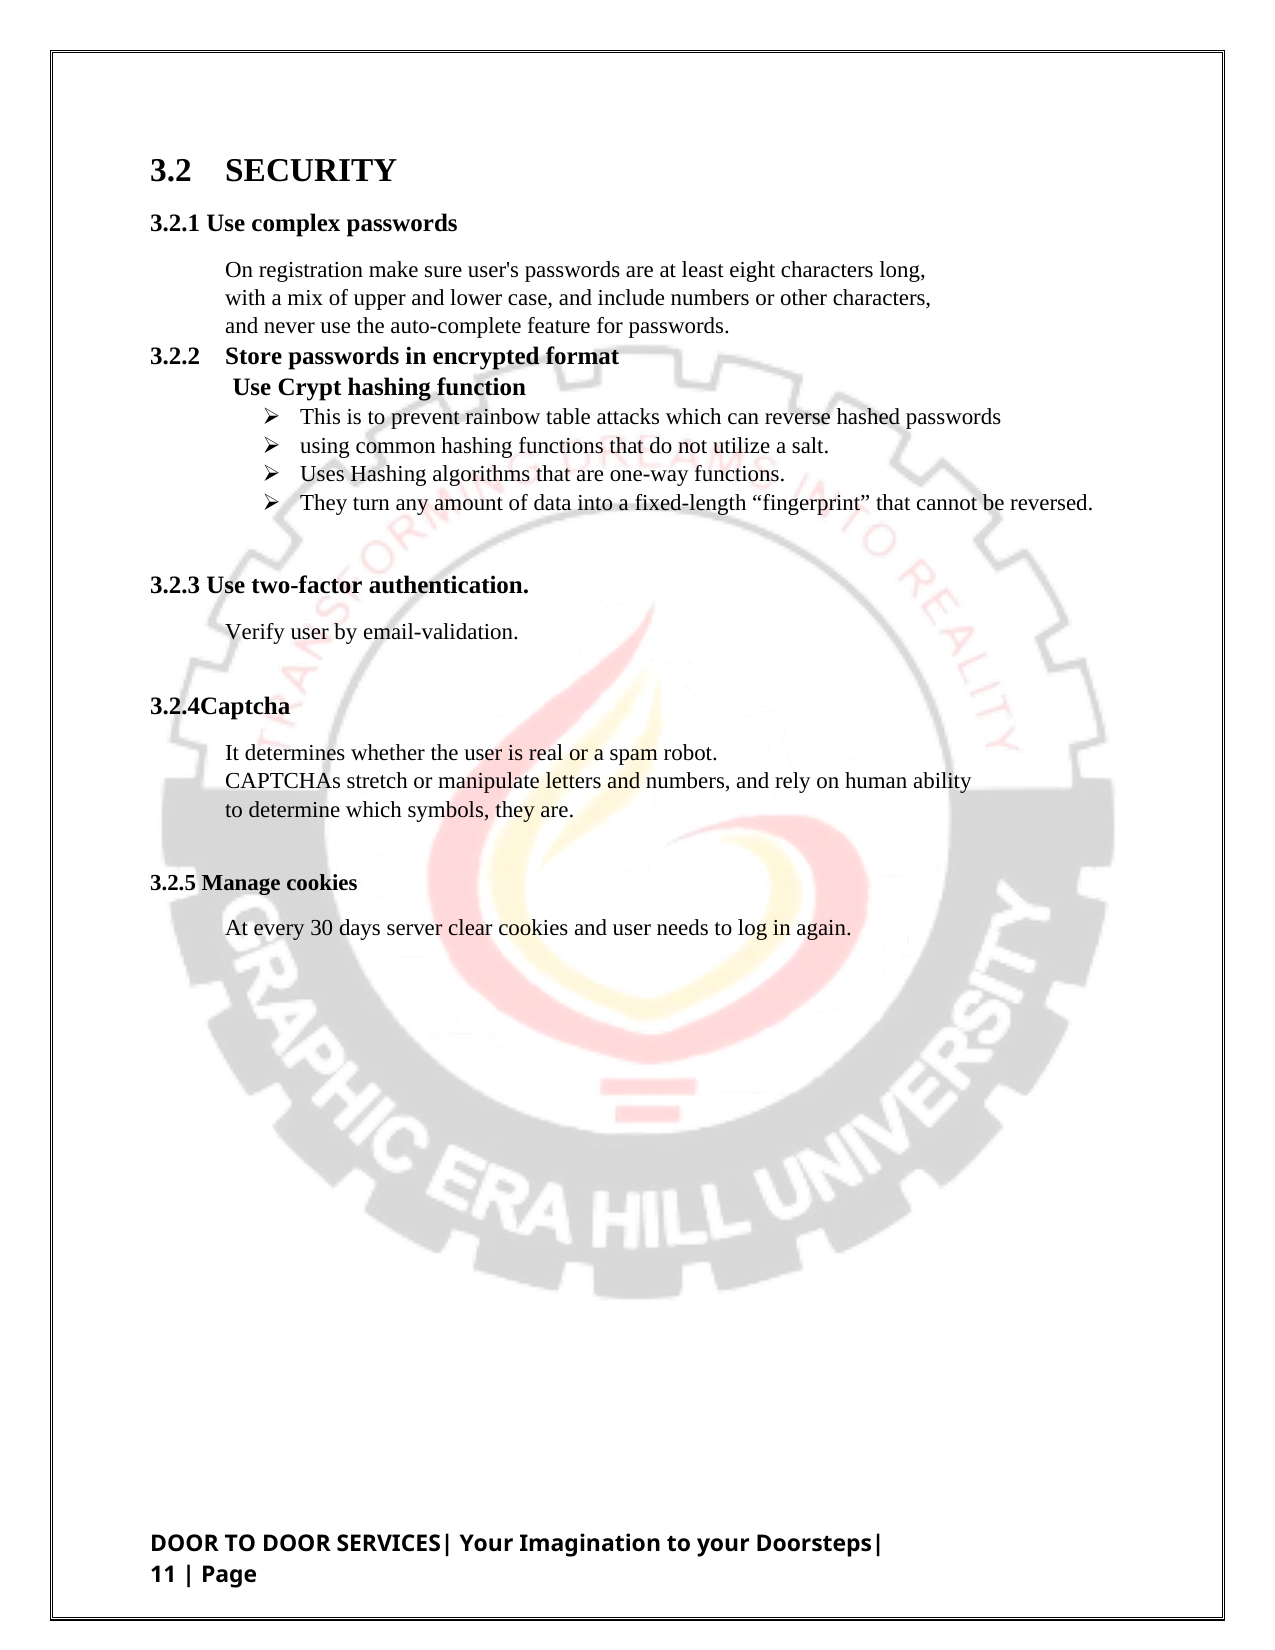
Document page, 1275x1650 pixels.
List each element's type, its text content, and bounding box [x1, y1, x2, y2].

text 3.2.5 Manage cookies [150, 869, 1125, 896]
list Uses Hashing algorithms that are one-way functions. [262, 460, 1125, 487]
list This is to prevent rainbow table attacks which can reverse hashed passwords [262, 403, 1125, 430]
list and never use the auto-complete feature for passwords. [225, 313, 1125, 339]
list with a mix of upper and lower case, and include numbers or other characters, [225, 284, 1125, 311]
list At every 30 days server clear cookies and user needs to log in again. [225, 914, 1125, 941]
list Verify user by email-validation. [225, 618, 1125, 644]
list SECURITY [150, 150, 1125, 188]
list to determine which symbols, they are. [225, 796, 1125, 822]
text 3.2.1 Use complex passwords [150, 208, 1125, 237]
list On registration make sure user's passwords are at least eight characters long, [225, 256, 1125, 282]
list Use Crypt hashing function [225, 372, 1125, 401]
list using common hashing functions that do not utilize a salt. [262, 432, 1125, 458]
list CAPTCHAs stretch or manipulate letters and numbers, and rely on human ability [225, 767, 1125, 794]
text 3.2.4Captcha [150, 691, 1125, 720]
list Store passwords in encrypted format [150, 341, 1125, 370]
list It determines whether the user is real or a spam robot. [225, 739, 1125, 765]
list They turn any amount of data into a fixed-length “fingerprint” that cannot be reversed. [262, 489, 1125, 515]
text 3.2.3 Use two-factor authentication. [150, 570, 1125, 599]
